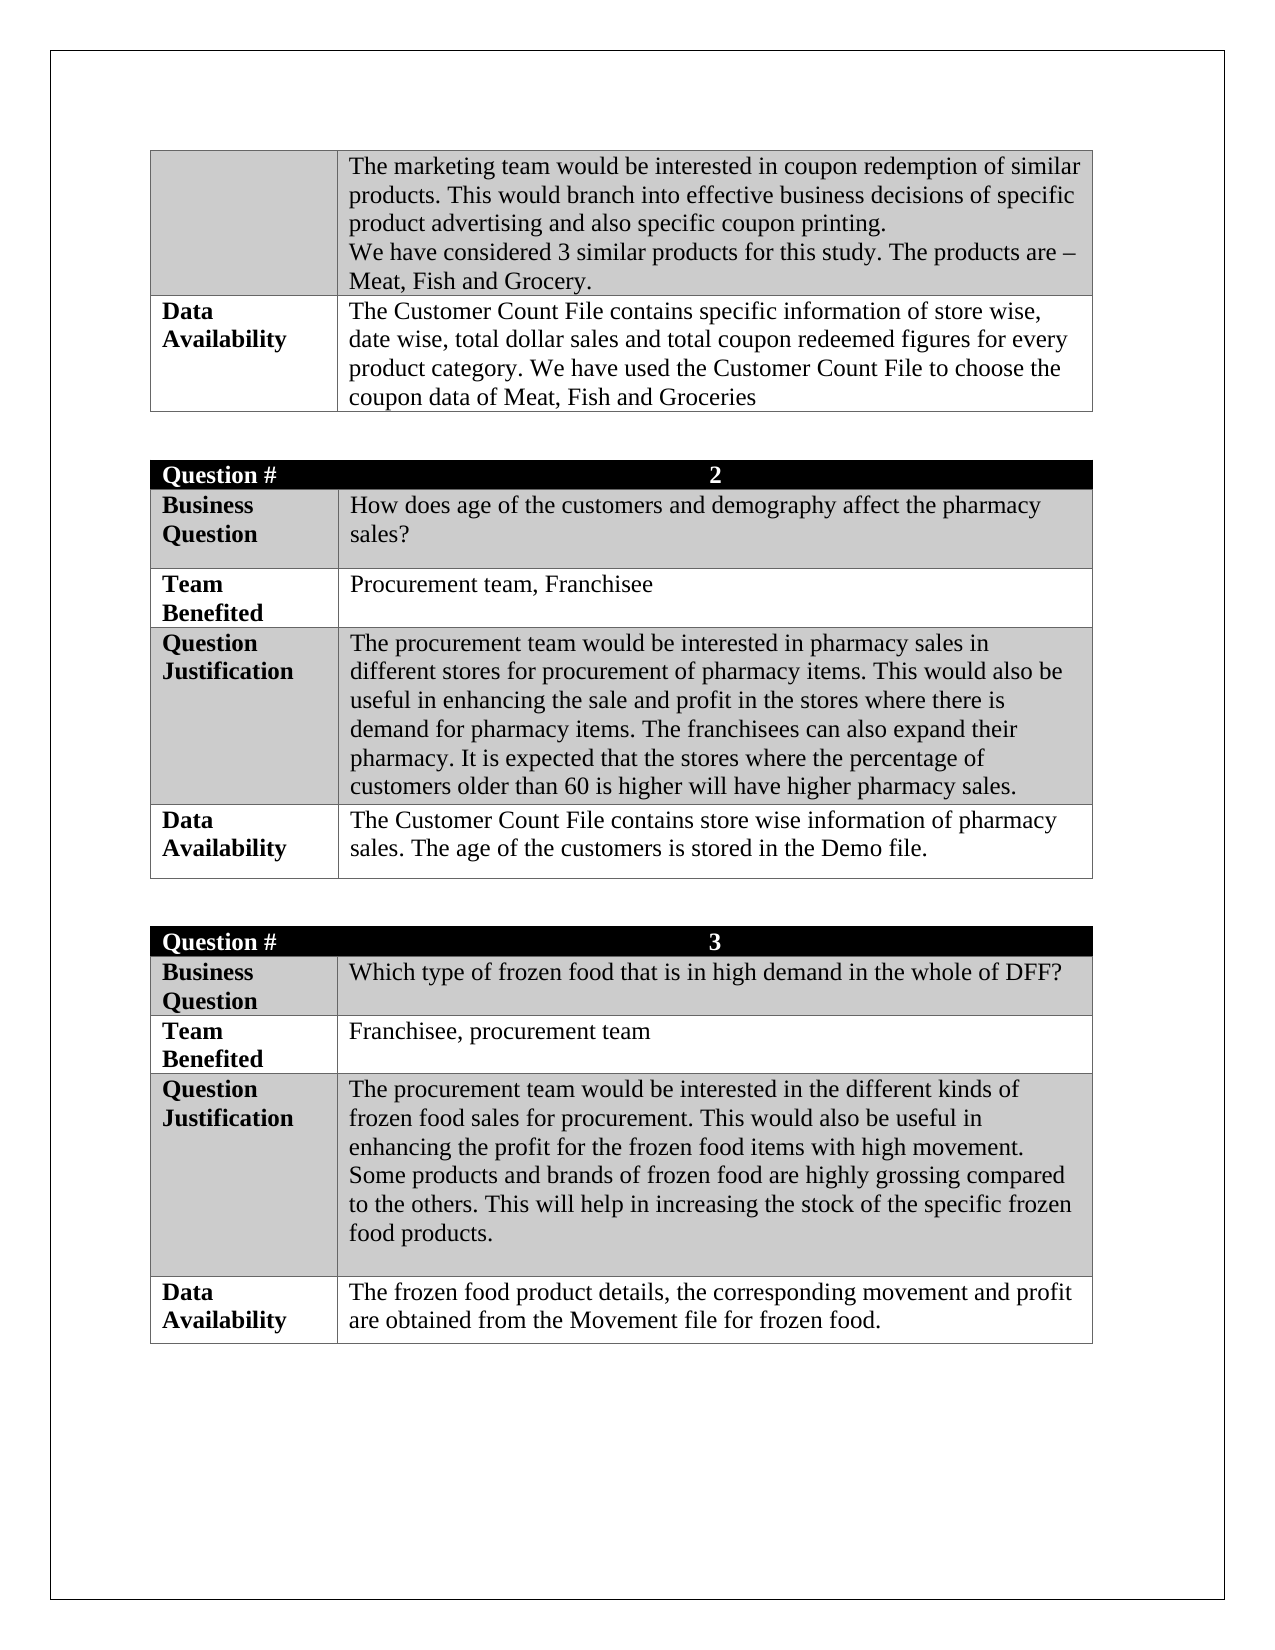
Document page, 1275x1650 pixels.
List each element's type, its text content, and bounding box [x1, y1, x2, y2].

table_cell Which type of frozen food that is in high demand in the whole of DFF? [338, 957, 1092, 1015]
table_cell The frozen food product details, the corresponding movement and profit are obtained from the Movement file for frozen food. [338, 1277, 1092, 1343]
table_cell Question Justification [151, 1074, 337, 1276]
table_header 2 [339, 461, 1092, 489]
table_cell Team Benefited [151, 569, 338, 627]
table_cell Team Benefited [151, 1016, 337, 1073]
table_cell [151, 151, 337, 295]
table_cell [338, 151, 1092, 295]
table_cell The Customer Count File contains store wise information of pharmacy sales. The age of the customers is stored in the Demo file. [339, 805, 1092, 878]
table_header Question # [151, 461, 338, 489]
table_cell Data Availability [151, 805, 338, 878]
table_cell Data Availability [151, 296, 337, 411]
table_cell Franchisee, procurement team [338, 1016, 1092, 1073]
table_cell How does age of the customers and demography affect the pharmacy sales? [339, 490, 1092, 568]
table_cell The procurement team would be interested in pharmacy sales in different stores for procurement of pharmacy items. This would also be useful in enhancing the sale and profit in the stores where there is demand for pharmacy items. The franchisees can also expand their pharmacy. It is expected that the stores where the percentage of customers older than 60 is higher will have higher pharmacy sales. [339, 628, 1092, 804]
table_cell Question Justification [151, 628, 338, 804]
table_header 3 [338, 928, 1092, 956]
table_cell The procurement team would be interested in the different kinds of frozen food sales for procurement. This would also be useful in enhancing the profit for the frozen food items with high movement. Some products and brands of frozen food are highly grossing compared to the others. This will help in increasing the stock of the specific frozen food products. [338, 1074, 1092, 1276]
table_cell The Customer Count File contains specific information of store wise, date wise, total dollar sales and total coupon redeemed figures for every product category. We have used the Customer Count File to choose the coupon data of Meat, Fish and Groceries [338, 296, 1092, 411]
table_cell Procurement team, Franchisee [339, 569, 1092, 627]
table_cell Business Question [151, 957, 337, 1015]
table_header Question # [151, 928, 337, 956]
table_cell Business Question [151, 490, 338, 568]
table_cell Data Availability [151, 1277, 337, 1343]
